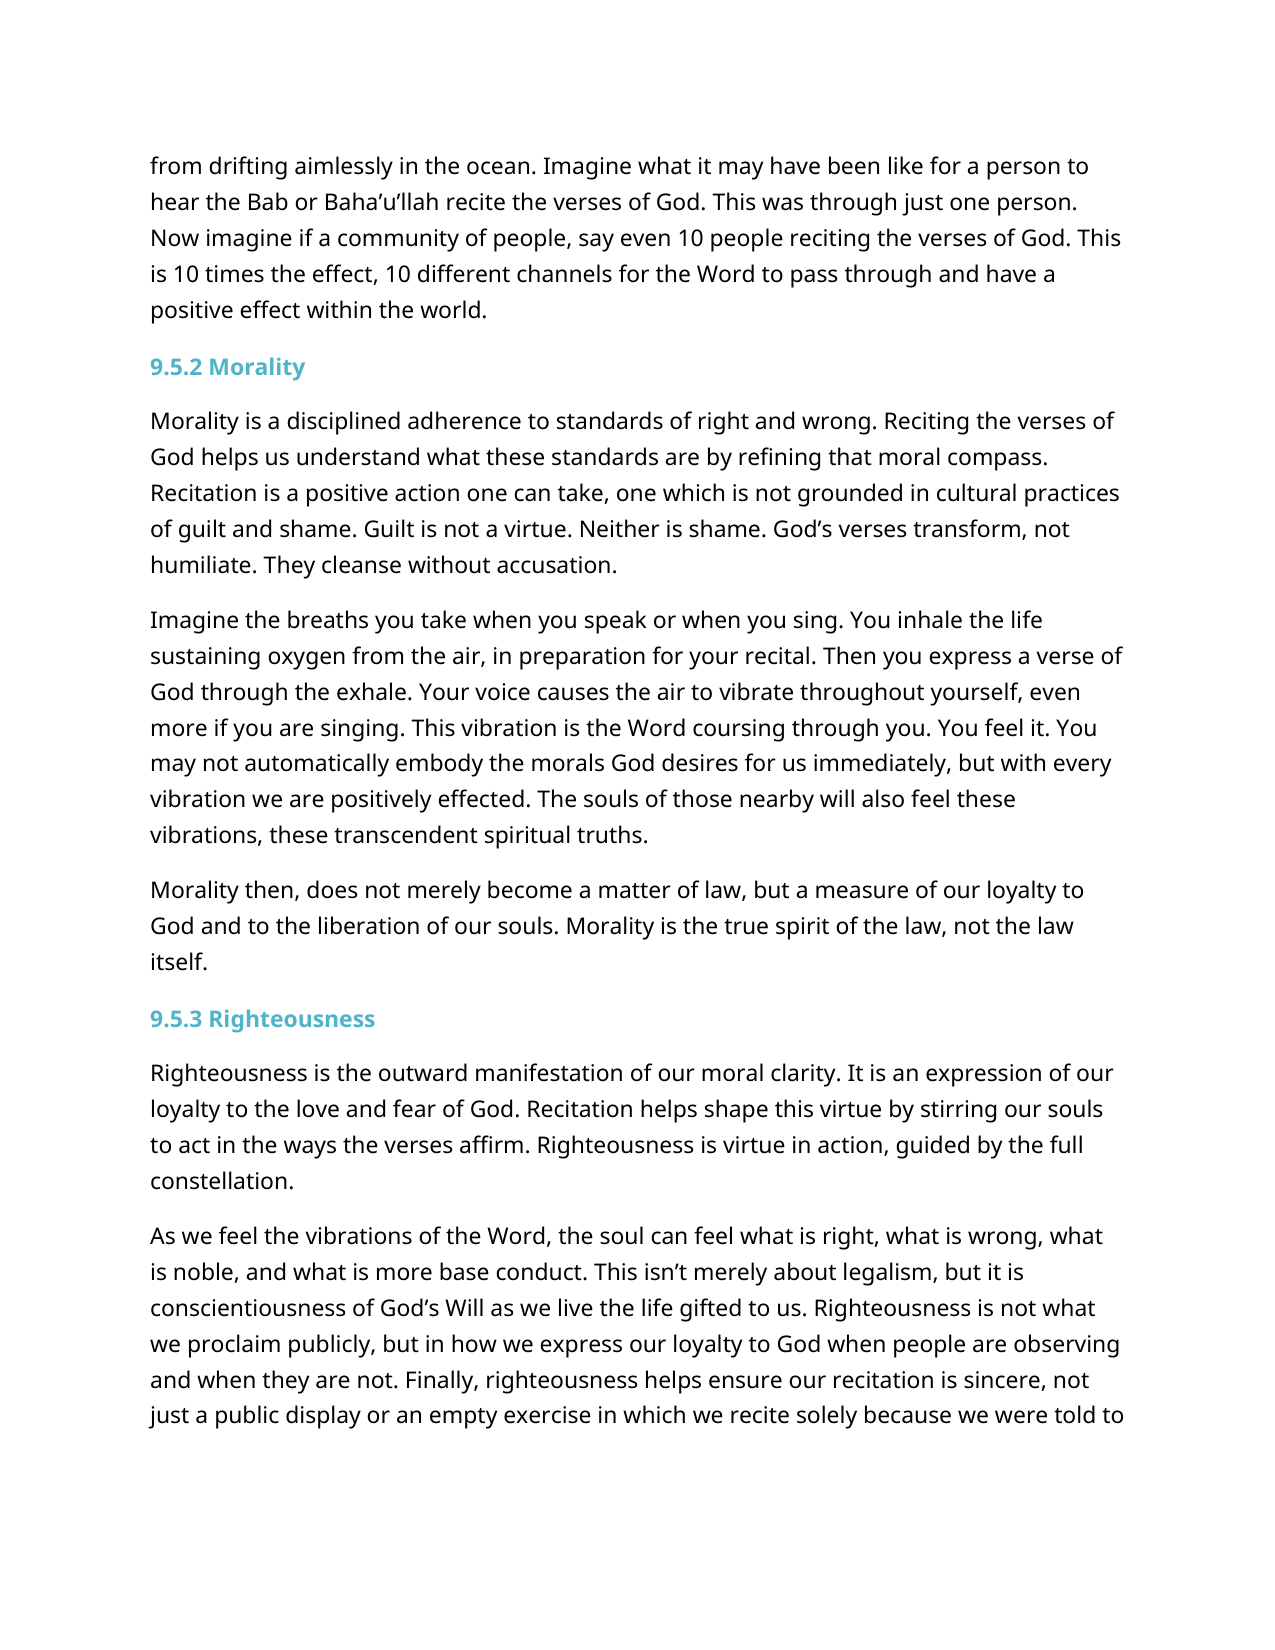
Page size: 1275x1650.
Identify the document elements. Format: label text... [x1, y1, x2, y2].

subtitle 9.5.3 Righteousness [150, 1003, 1125, 1034]
text Morality then, does not merely become a matter of law, but a measure of our loyalty to God and to the liberation of our souls. Morality is the true spirit of the law, not the law itself. [150, 874, 1125, 977]
text Imagine the breaths you take when you speak or when you sing. You inhale the life sustaining oxygen from the air, in preparation for your recital. Then you express a verse of God through the exhale. Your voice causes the air to vibrate throughout yourself, even more if you are singing. This vibration is the Word coursing through you. You feel it. You may not automatically embody the morals God desires for us immediately, but with every vibration we are positively effected. The souls of those nearby will also feel these vibrations, these transcendent spiritual truths. [150, 604, 1125, 851]
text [150, 1220, 1125, 1431]
text Morality is a disciplined adherence to standards of right and wrong. Reciting the verses of God helps us understand what these standards are by refining that moral compass. Recitation is a positive action one can take, one which is not grounded in cultural practices of guilt and shame. Guilt is not a virtue. Neither is shame. God’s verses transform, not humiliate. They cleanse without accusation. [150, 405, 1125, 580]
subtitle 9.5.2 Morality [150, 351, 1125, 382]
text Righteousness is the outward manifestation of our moral clarity. It is an expression of our loyalty to the love and fear of God. Recitation helps shape this virtue by stirring our souls to act in the ways the verses affirm. Righteousness is virtue in action, guided by the full constellation. [150, 1057, 1125, 1196]
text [150, 150, 1125, 325]
